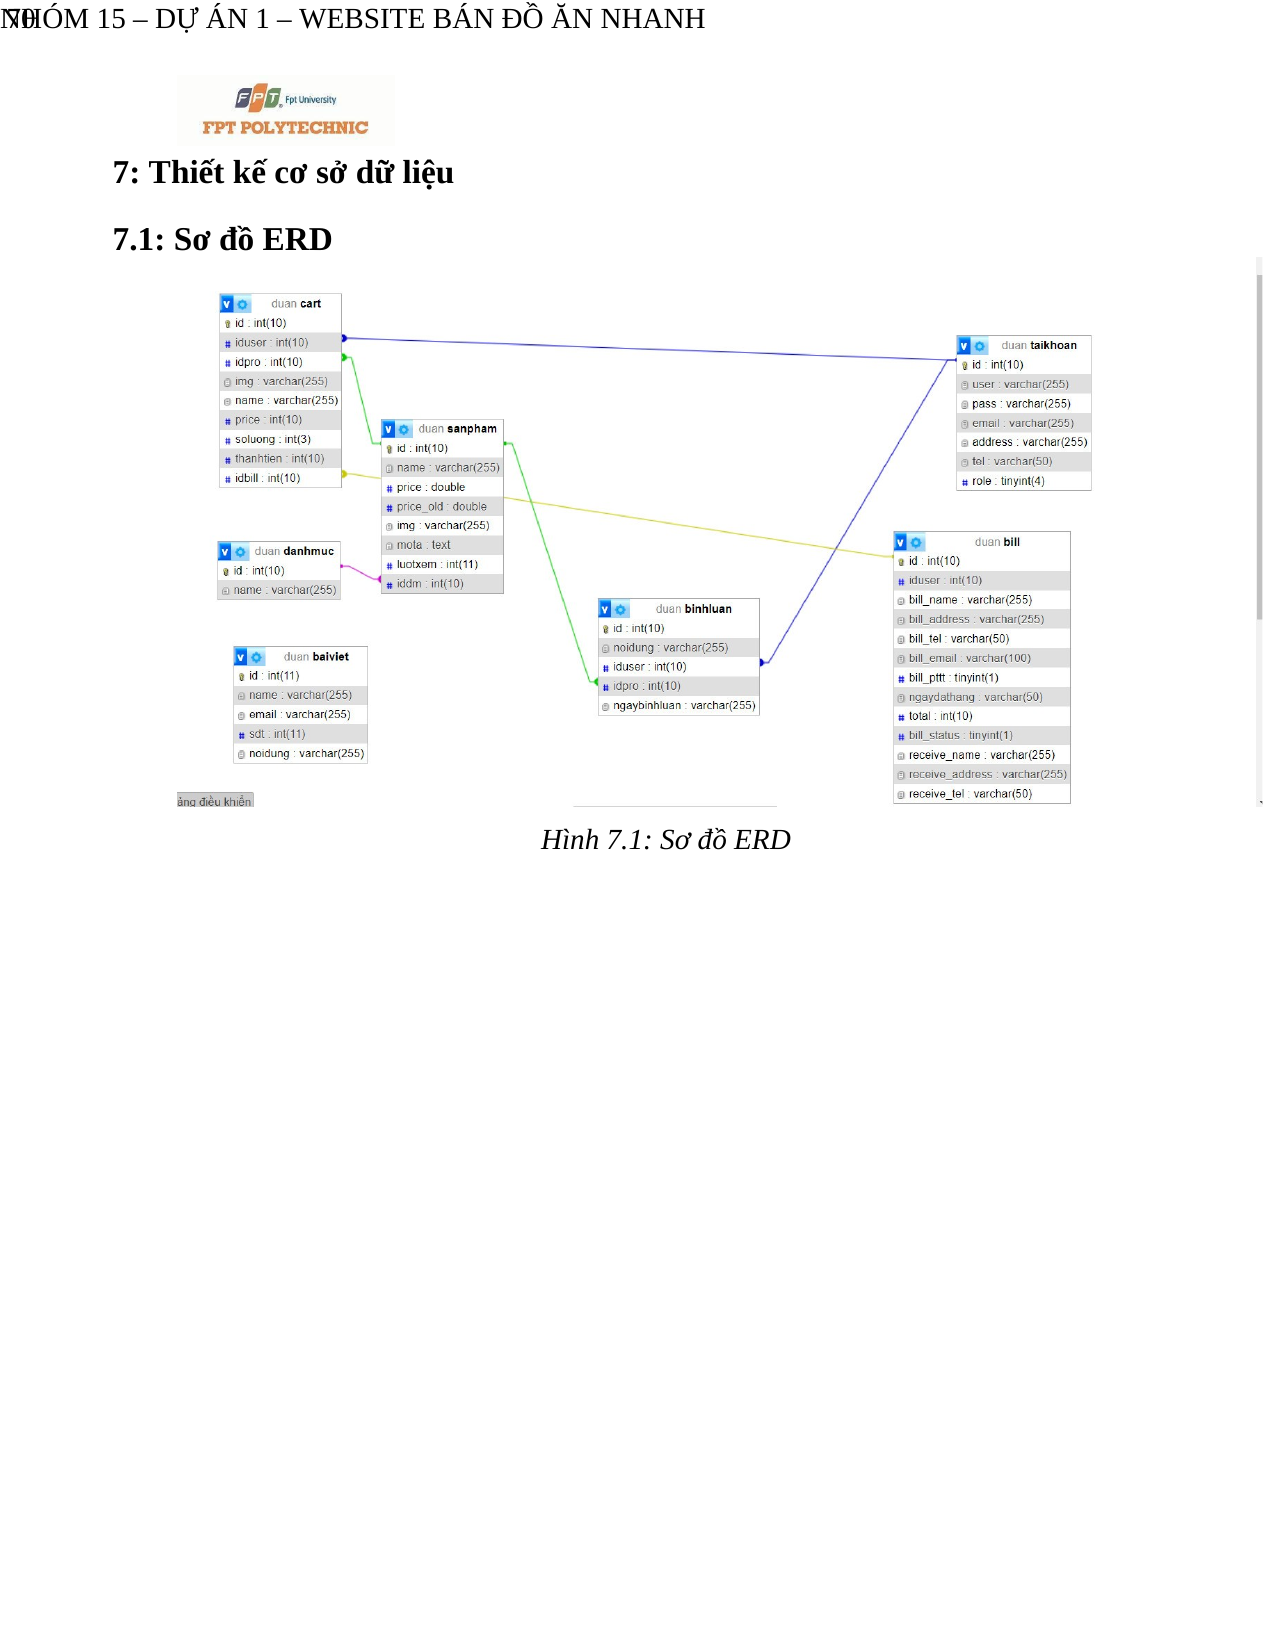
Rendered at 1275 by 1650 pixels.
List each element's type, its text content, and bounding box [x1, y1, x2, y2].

subtitle 7.1: Sơ đồ ERD [112, 219, 1198, 258]
picture [177, 75, 395, 146]
picture [177, 257, 1263, 807]
text Hình 7.1: Sơ đồ ERD [237, 822, 1097, 855]
subtitle 7: Thiết kế cơ sở dữ liệu [112, 153, 1198, 191]
